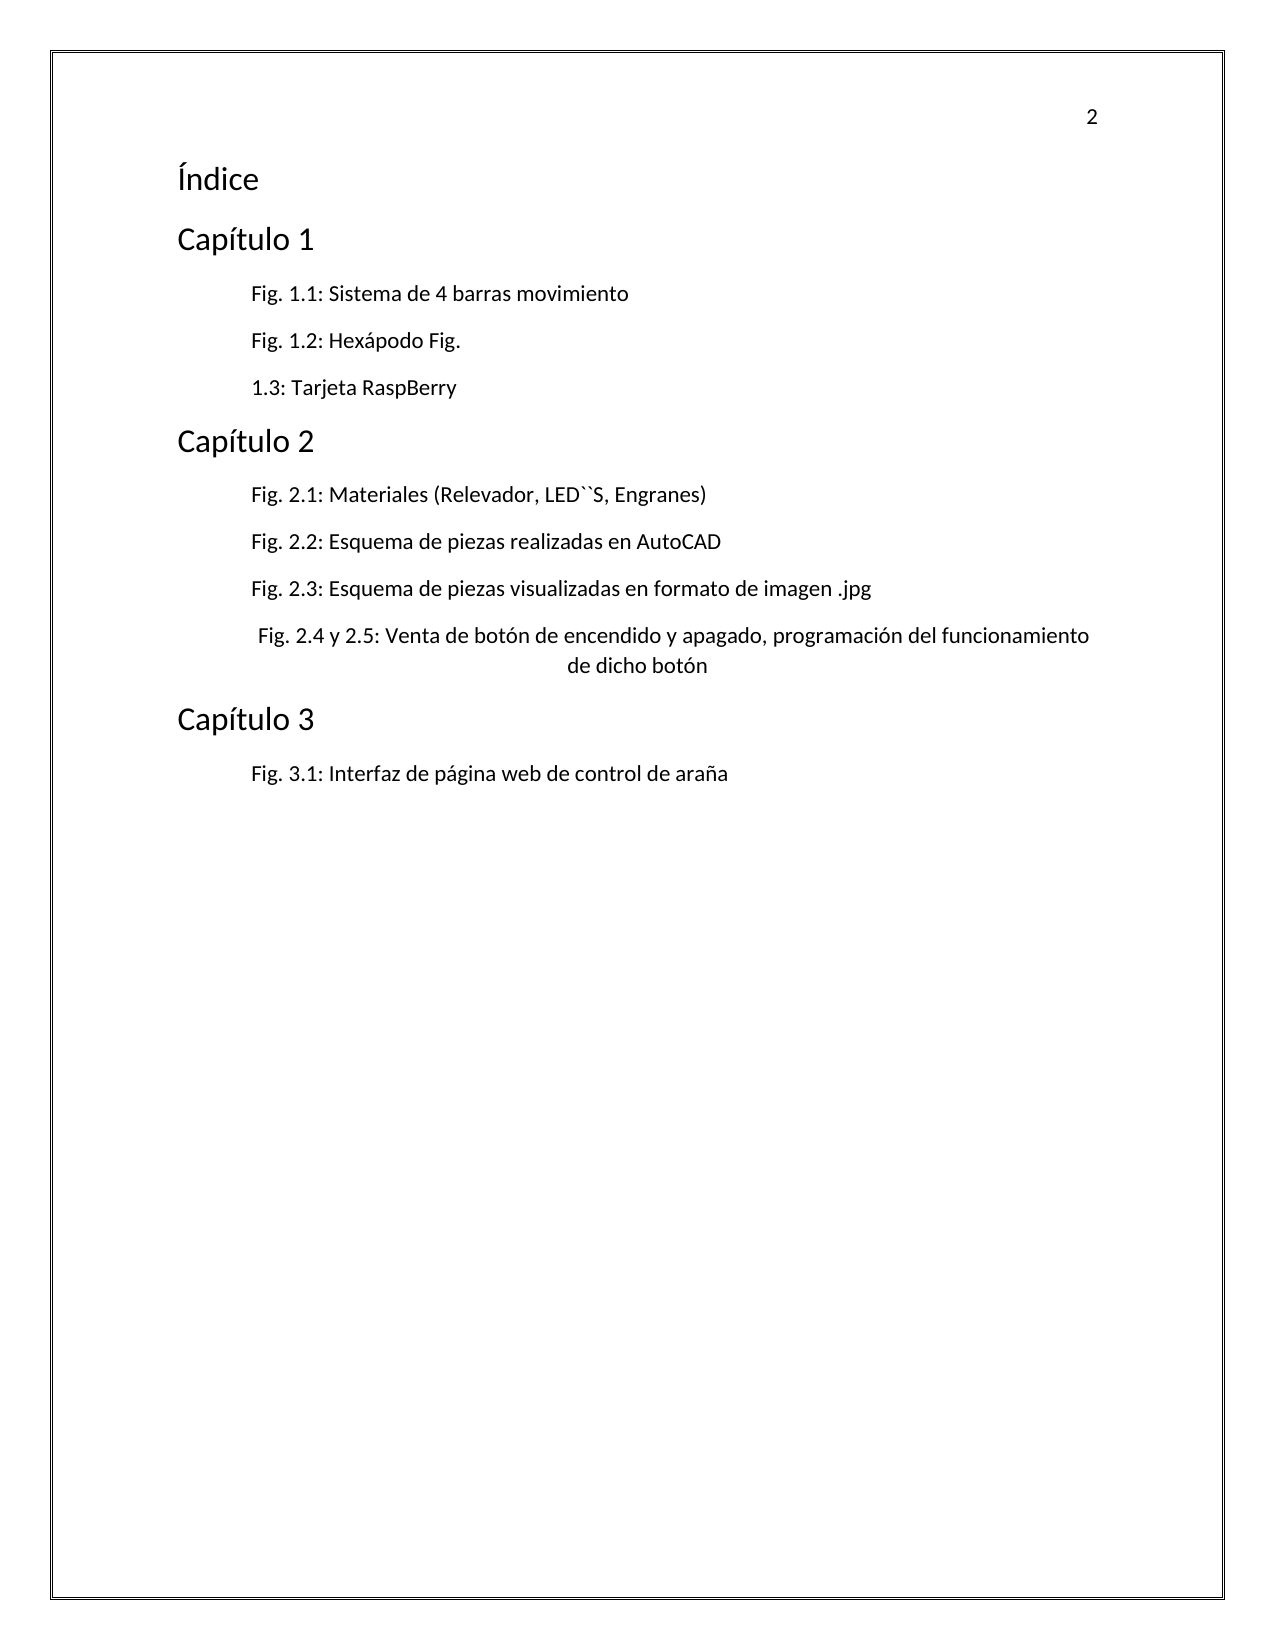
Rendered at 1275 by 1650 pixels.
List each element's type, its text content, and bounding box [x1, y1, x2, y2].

text Fig. 2.4 y 2.5: Venta de botón de encendido y apagado, programación del funcionamiento de dicho botón [177, 621, 1098, 679]
text Capítulo 2 [177, 420, 1098, 460]
text Fig. 2.2: Esquema de piezas realizadas en AutoCAD [177, 527, 1098, 555]
text Índice [177, 158, 1098, 198]
text Fig. 2.3: Esquema de piezas visualizadas en formato de imagen .jpg [177, 574, 1098, 602]
text Capítulo 3 [177, 698, 1098, 739]
text Fig. 2.1: Materiales (Relevador, LED``S, Engranes) [177, 480, 1098, 508]
text 1.3: Tarjeta RaspBerry [177, 373, 1098, 401]
text Fig. 1.1: Sistema de 4 barras movimiento [177, 279, 1098, 307]
text Fig. 1.2: Hexápodo Fig. [177, 326, 1098, 354]
text Capítulo 1 [177, 218, 1098, 259]
text Fig. 3.1: Interfaz de página web de control de araña [177, 759, 1098, 787]
